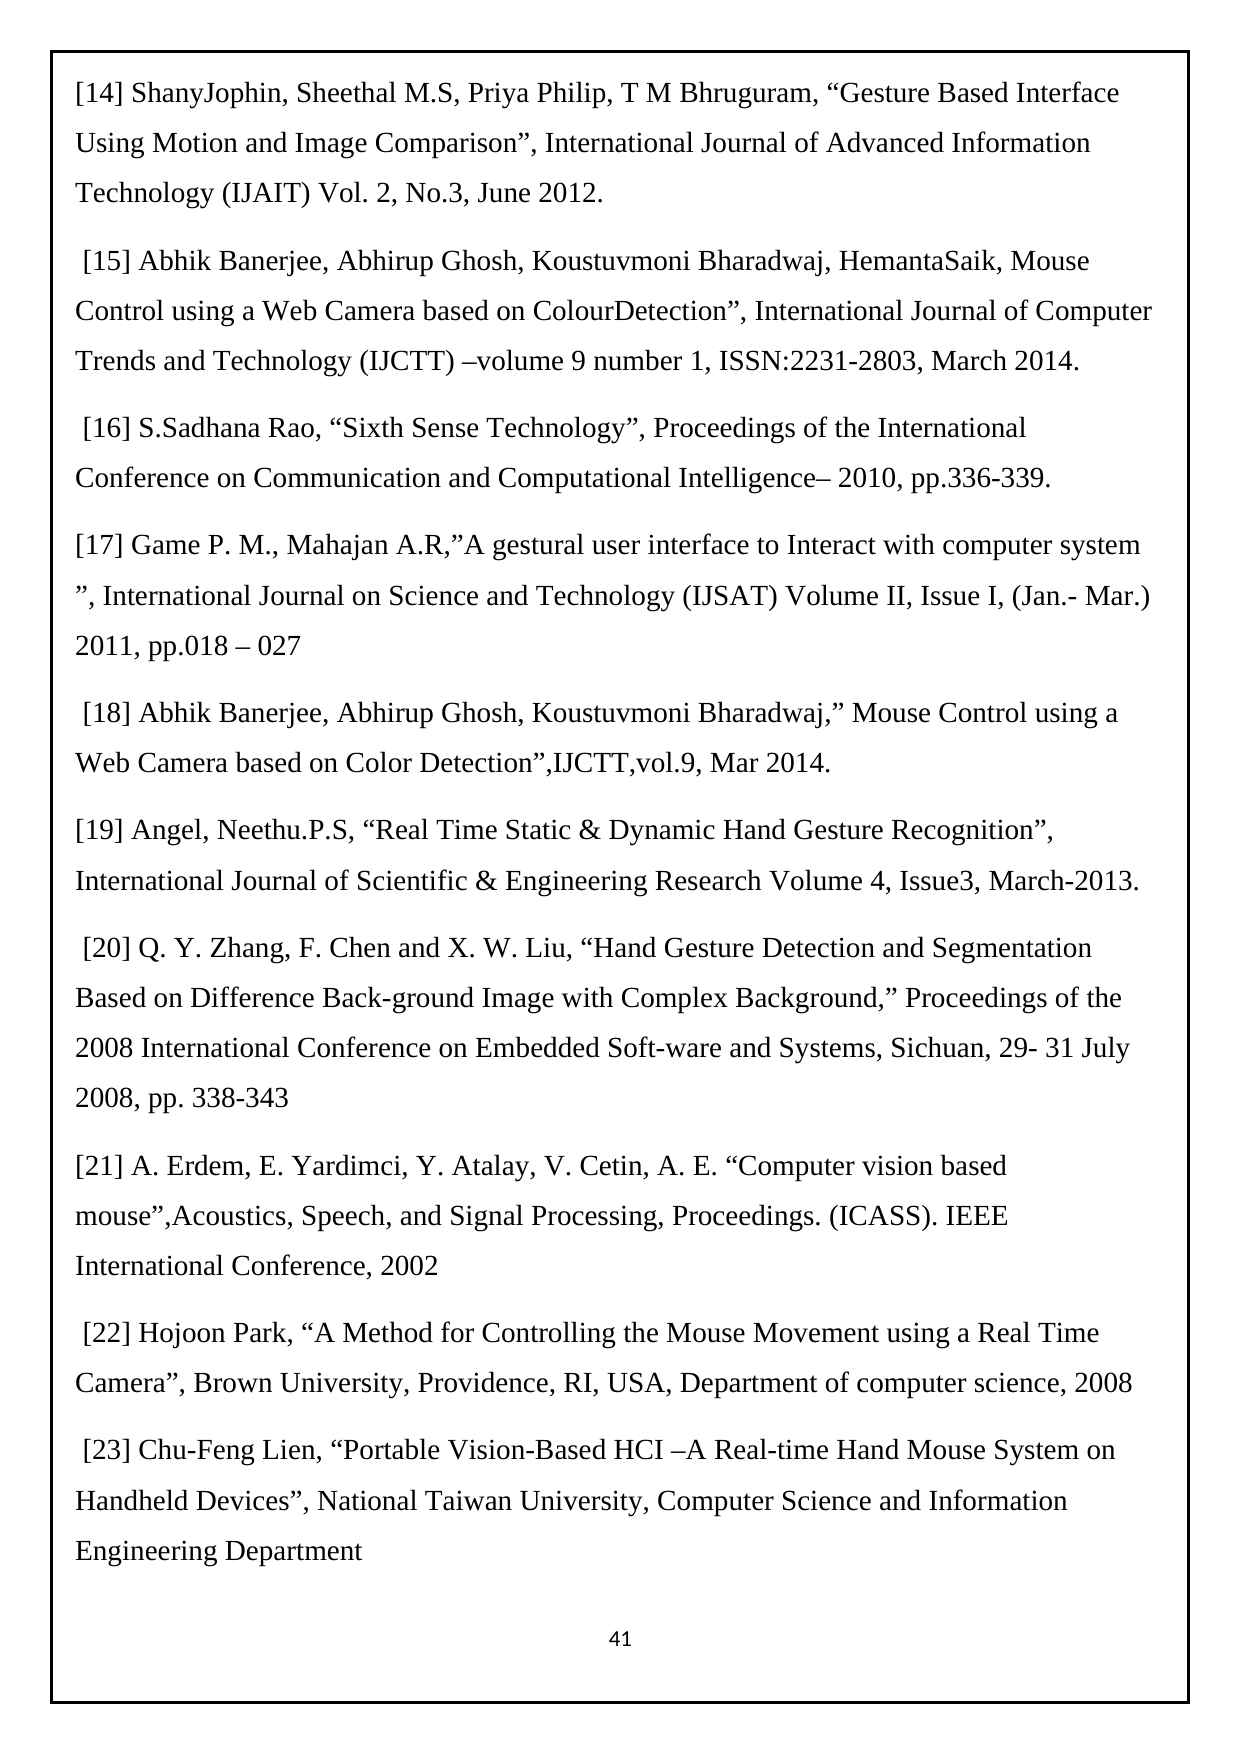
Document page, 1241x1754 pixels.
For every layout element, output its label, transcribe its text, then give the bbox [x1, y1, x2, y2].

text [21] A. Erdem, E. Yardimci, Y. Atalay, V. Cetin, A. E. “Computer vision based mouse”,Acoustics, Speech, and Signal Processing, Proceedings. (ICASS). IEEE International Conference, 2002 [75, 1148, 1165, 1282]
text [22] Hojoon Park, “A Method for Controlling the Mouse Movement using a Real Time Camera”, Brown University, Providence, RI, USA, Department of computer science, 2008 [75, 1315, 1165, 1399]
text [15] Abhik Banerjee, Abhirup Ghosh, Koustuvmoni Bharadwaj, HemantaSaik, Mouse Control using a Web Camera based on ColourDetection”, International Journal of Computer Trends and Technology (IJCTT) –volume 9 number 1, ISSN:2231-2803, March 2014. [75, 243, 1165, 377]
text [18] Abhik Banerjee, Abhirup Ghosh, Koustuvmoni Bharadwaj,” Mouse Control using a Web Camera based on Color Detection”,IJCTT,vol.9, Mar 2014. [75, 695, 1165, 779]
text [16] S.Sadhana Rao, “Sixth Sense Technology”, Proceedings of the International Conference on Communication and Computational Intelligence– 2010, pp.336-339. [75, 410, 1165, 494]
text [20] Q. Y. Zhang, F. Chen and X. W. Liu, “Hand Gesture Detection and Segmentation Based on Difference Back-ground Image with Complex Background,” Proceedings of the 2008 International Conference on Embedded Soft-ware and Systems, Sichuan, 29- 31 July 2008, pp. 338-343 [75, 930, 1165, 1114]
text [19] Angel, Neethu.P.S, “Real Time Static & Dynamic Hand Gesture Recognition”, International Journal of Scientific & Engineering Research Volume 4, Issue3, March-2013. [75, 812, 1165, 896]
text [23] Chu-Feng Lien, “Portable Vision-Based HCI –A Real-time Hand Mouse System on Handheld Devices”, National Taiwan University, Computer Science and Information Engineering Department [75, 1432, 1165, 1567]
text [14] ShanyJophin, Sheethal M.S, Priya Philip, T M Bhruguram, “Gesture Based Interface Using Motion and Image Comparison”, International Journal of Advanced Information Technology (IJAIT) Vol. 2, No.3, June 2012. [75, 75, 1165, 209]
text [17] Game P. M., Mahajan A.R,”A gestural user interface to Interact with computer system ”, International Journal on Science and Technology (IJSAT) Volume II, Issue I, (Jan.- Mar.) 2011, pp.018 – 027 [75, 527, 1165, 662]
